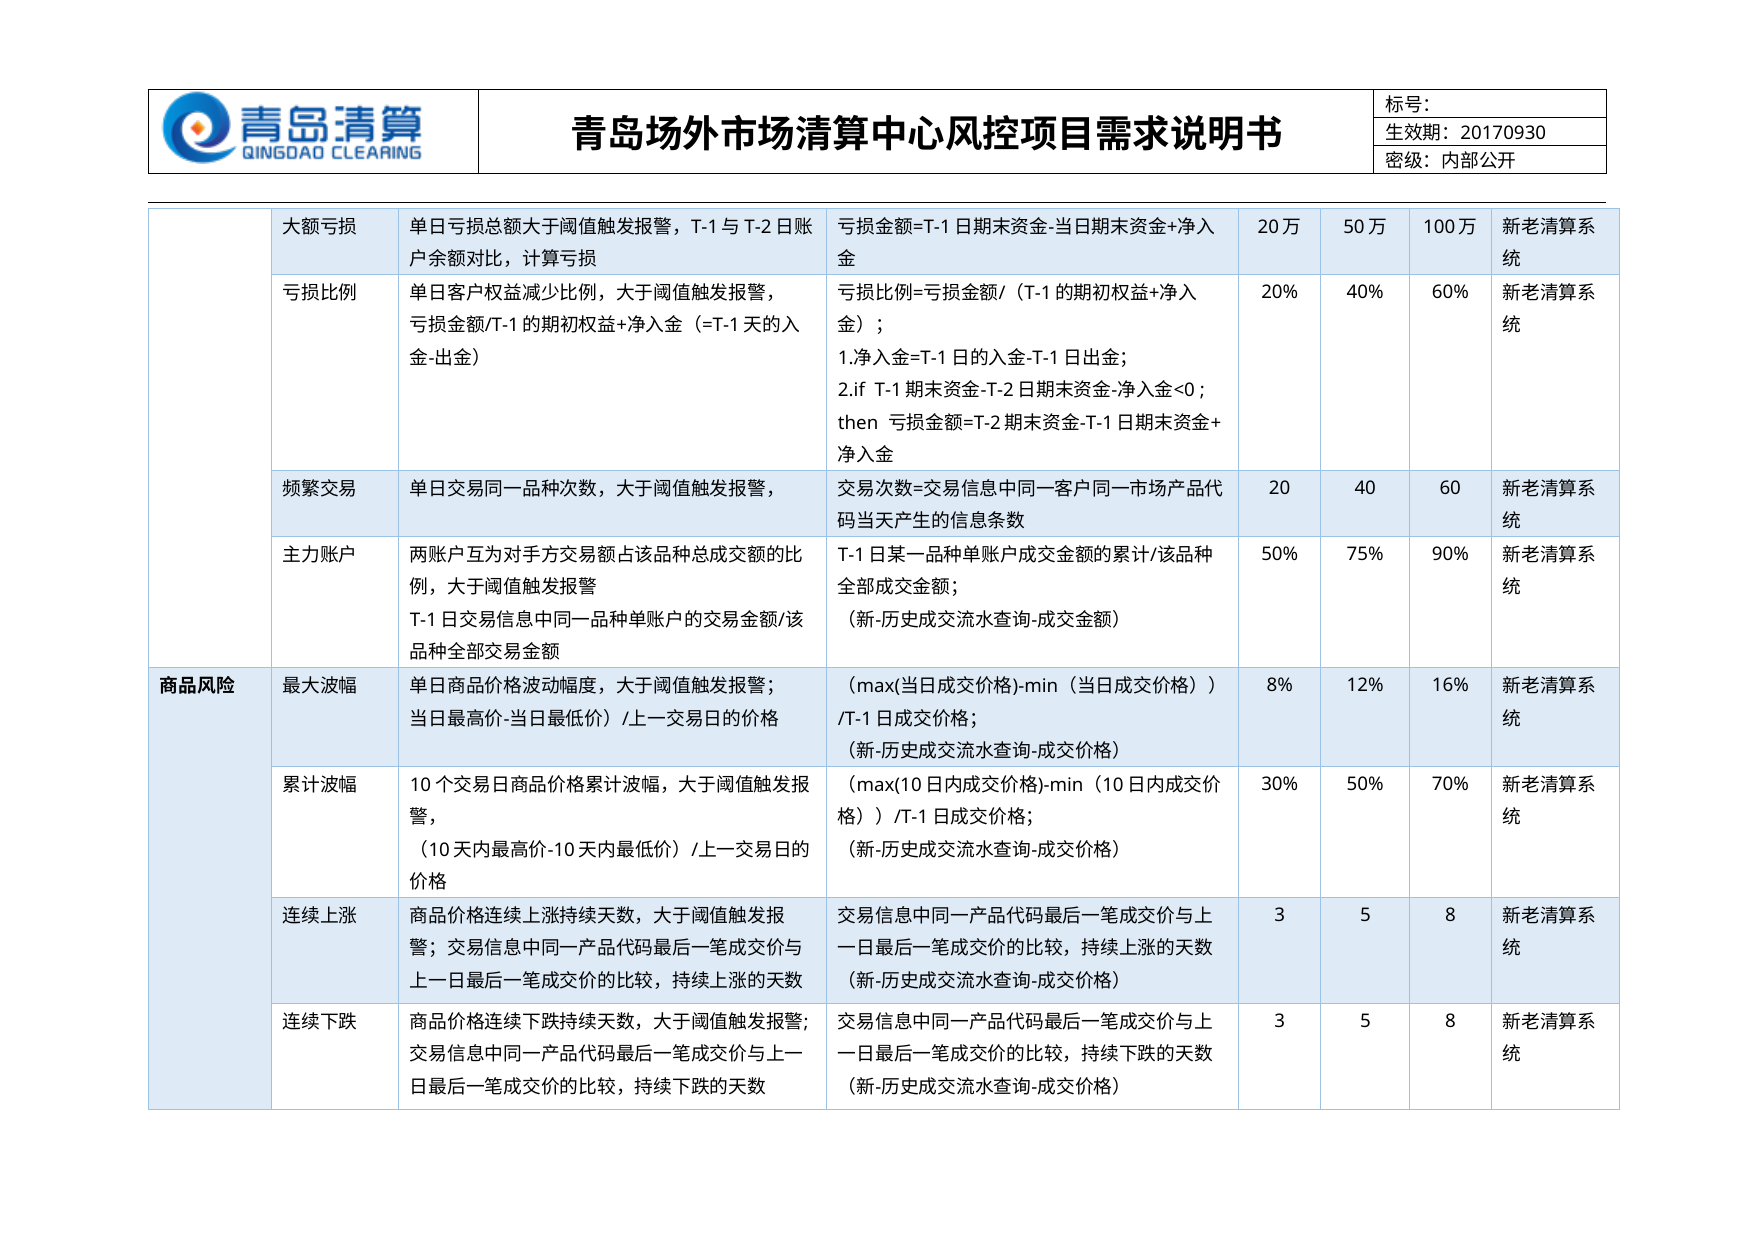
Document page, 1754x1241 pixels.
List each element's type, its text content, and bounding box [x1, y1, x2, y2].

table_cell 连续下跌 [272, 1004, 398, 1109]
table_cell 累计波幅 [272, 767, 398, 897]
table_cell 单日客户权益减少比例，大于阈值触发报警， 亏损金额/T-1的期初权益+净入金（=T-1天的入金-出金） [399, 275, 826, 470]
table_cell 新老清算系统 [1492, 275, 1619, 470]
table_cell 单日亏损总额大于阈值触发报警，T-1与T-2日账户余额对比，计算亏损 [399, 209, 826, 274]
picture [159, 89, 422, 164]
table_cell 3 [1239, 898, 1320, 1003]
table_cell 20万 [1239, 209, 1320, 274]
table_cell （max(10日内成交价格)-min（10日内成交价格））/T-1日成交价格； （新-历史成交流水查询-成交价格） [827, 767, 1238, 897]
table_cell 5 [1321, 1004, 1409, 1109]
table_cell 50% [1321, 767, 1409, 897]
table_cell 70% [1410, 767, 1491, 897]
table_cell 新老清算系统 [1492, 471, 1619, 536]
table_cell 8 [1410, 898, 1491, 1003]
table_cell 60 [1410, 471, 1491, 536]
table_cell 最大波幅 [272, 668, 398, 766]
table_cell 60% [1410, 275, 1491, 470]
table_cell 商品价格连续上涨持续天数，大于阈值触发报警；交易信息中同一产品代码最后一笔成交价与上一日最后一笔成交价的比较，持续上涨的天数 [399, 898, 826, 1003]
table_cell 30% [1239, 767, 1320, 897]
table_cell 20 [1239, 471, 1320, 536]
table_cell T-1日某一品种单账户成交金额的累计/该品种全部成交金额； （新-历史成交流水查询-成交金额） [827, 537, 1238, 667]
table_cell 连续上涨 [272, 898, 398, 1003]
table_cell 新老清算系统 [1492, 767, 1619, 897]
table_cell 8 [1410, 1004, 1491, 1109]
table_cell 新老清算系统 [1492, 537, 1619, 667]
table_cell 新老清算系统 [1492, 1004, 1619, 1109]
table_cell 两账户互为对手方交易额占该品种总成交额的比例，大于阈值触发报警 T-1日交易信息中同一品种单账户的交易金额/该品种全部交易金额 [399, 537, 826, 667]
table_cell 新老清算系统 [1492, 668, 1619, 766]
table_cell 40 [1321, 471, 1409, 536]
table_cell 8% [1239, 668, 1320, 766]
table_cell 交易次数=交易信息中同一客户同一市场产品代码当天产生的信息条数 [827, 471, 1238, 536]
table_cell 40% [1321, 275, 1409, 470]
table_cell 100万 [1410, 209, 1491, 274]
table_cell 12% [1321, 668, 1409, 766]
table_cell （max(当日成交价格)-min（当日成交价格））/T-1日成交价格； （新-历史成交流水查询-成交价格） [827, 668, 1238, 766]
table_cell 亏损金额=T-1日期末资金-当日期末资金+净入金 [827, 209, 1238, 274]
table_cell 单日交易同一品种次数，大于阈值触发报警， [399, 471, 826, 536]
table_cell 交易信息中同一产品代码最后一笔成交价与上一日最后一笔成交价的比较，持续上涨的天数 （新-历史成交流水查询-成交价格） [827, 898, 1238, 1003]
table_cell 新老清算系统 [1492, 209, 1619, 274]
table_cell 3 [1239, 1004, 1320, 1109]
table_cell 主力账户 [272, 537, 398, 667]
table_cell 亏损比例=亏损金额/（T-1的期初权益+净入金）； 1.净入金=T-1日的入金-T-1日出金； 2.if T-1期末资金-T-2日期末资金-净入金<0 ; then 亏损金额=T-2期末资金-T-1日期末资金+净入金 [827, 275, 1238, 470]
table_cell 20% [1239, 275, 1320, 470]
table_cell 亏损比例 [272, 275, 398, 470]
table_cell 商品风险 [149, 668, 271, 1109]
table_cell 单日商品价格波动幅度，大于阈值触发报警； 当日最高价-当日最低价）/上一交易日的价格 [399, 668, 826, 766]
table_cell 50% [1239, 537, 1320, 667]
table_cell 频繁交易 [272, 471, 398, 536]
table_cell 商品价格连续下跌持续天数，大于阈值触发报警;交易信息中同一产品代码最后一笔成交价与上一日最后一笔成交价的比较，持续下跌的天数 [399, 1004, 826, 1109]
table_cell 75% [1321, 537, 1409, 667]
table_cell 新老清算系统 [1492, 898, 1619, 1003]
table_cell 5 [1321, 898, 1409, 1003]
table_cell 大额亏损 [272, 209, 398, 274]
table_cell 10个交易日商品价格累计波幅，大于阈值触发报警， （10天内最高价-10天内最低价）/上一交易日的价格 [399, 767, 826, 897]
table_cell 50万 [1321, 209, 1409, 274]
table_cell 16% [1410, 668, 1491, 766]
table_cell 交易信息中同一产品代码最后一笔成交价与上一日最后一笔成交价的比较，持续下跌的天数 （新-历史成交流水查询-成交价格） [827, 1004, 1238, 1109]
table_cell 90% [1410, 537, 1491, 667]
